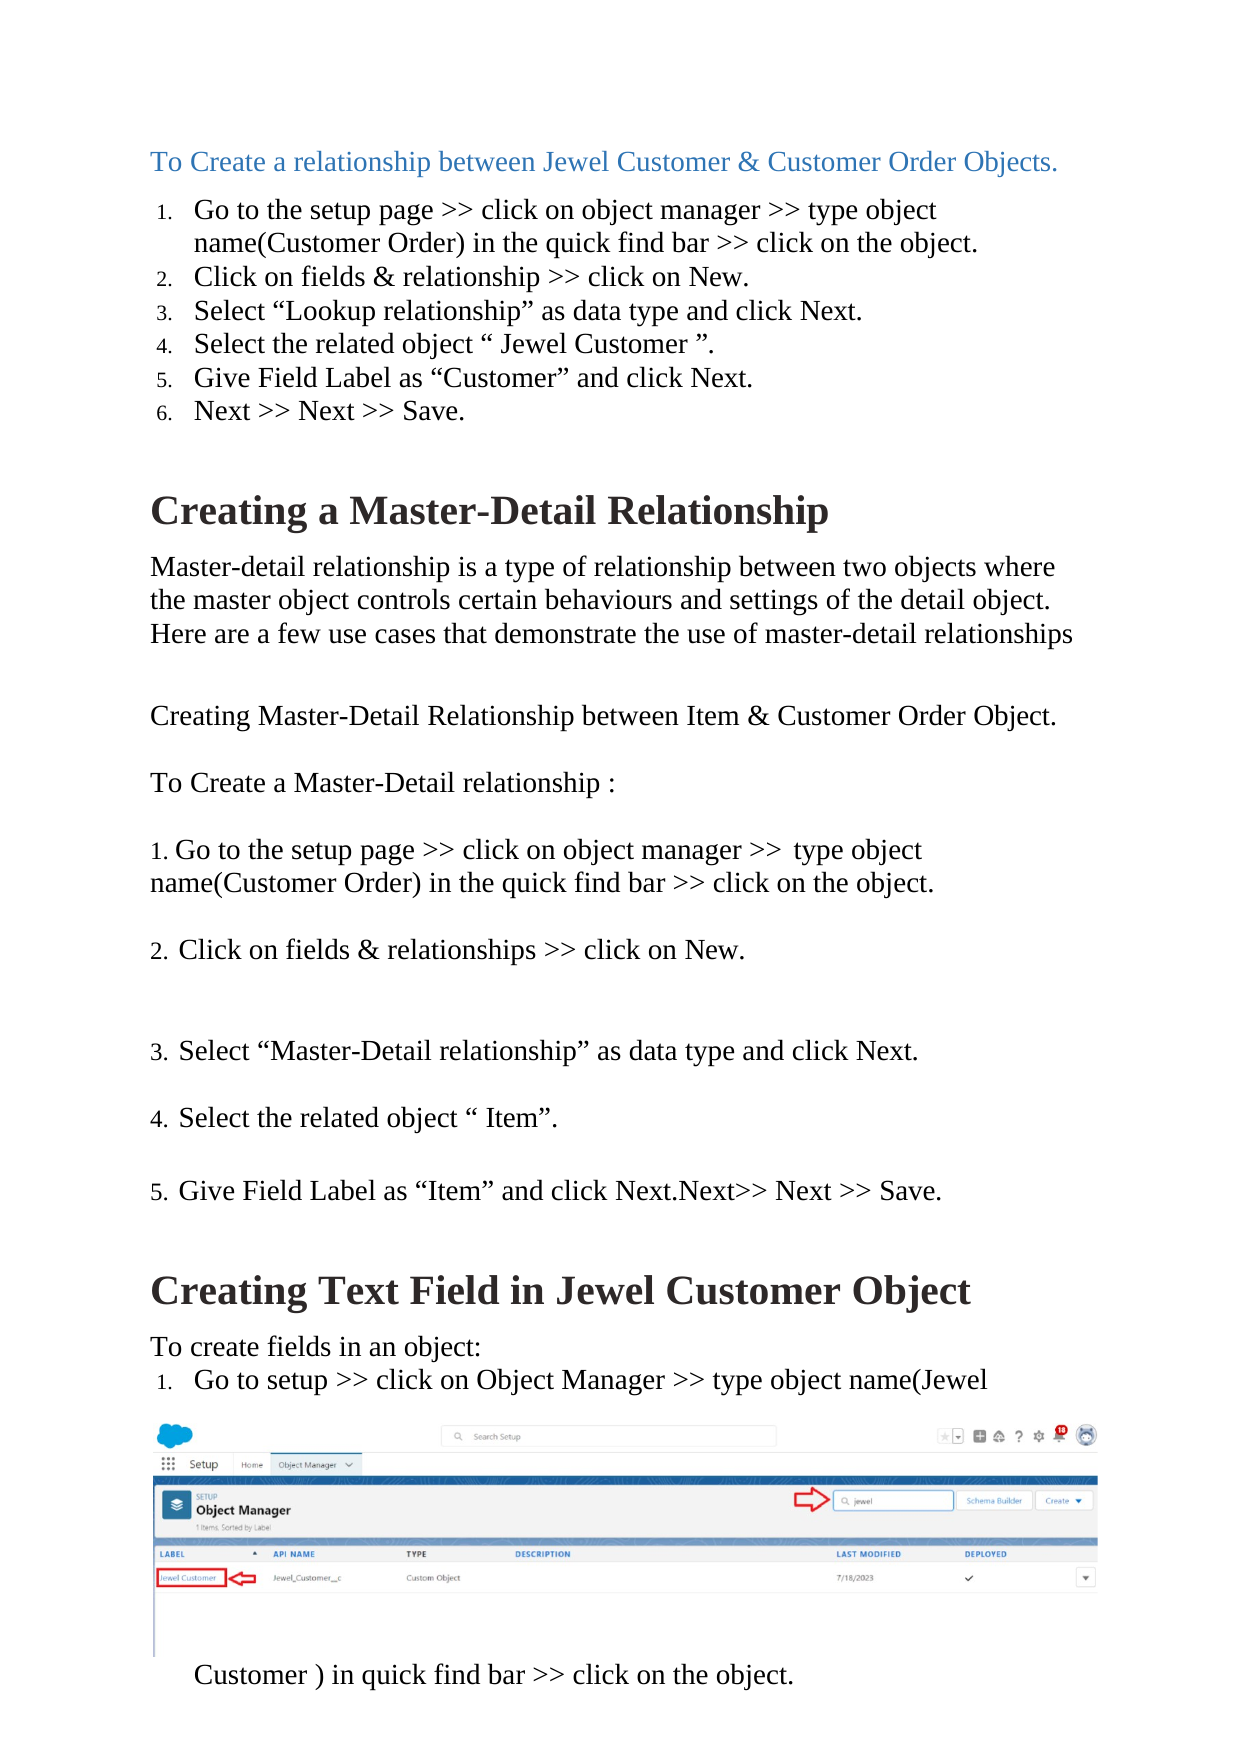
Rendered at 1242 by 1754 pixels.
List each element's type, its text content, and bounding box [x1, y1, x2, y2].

list Go to the setup page >> click on object manager >> type object name(Customer Order) in the quick find bar >> click on the object. [156, 192, 1069, 259]
list Select the related object “ Jewel Customer ”. [156, 326, 1138, 360]
subtitle Creating a Master-Detail Relationship [150, 485, 1138, 533]
text Master-detail relationship is a type of relationship between two objects where the master object controls certain behaviours and settings of the detail object. Here are a few use cases that demonstrate the use of master-detail relationships [150, 549, 1087, 649]
text To Create a relationship between Jewel Customer & Customer Order Objects. [150, 144, 1138, 177]
subtitle Creating Text Field in Jewel Customer Object [150, 1265, 1138, 1313]
list Click on fields & relationship >> click on New. [156, 259, 1138, 293]
list Next >> Next >> Save. [156, 393, 1138, 427]
picture [1080, 1423, 1098, 1657]
list Give Field Label as “Customer” and click Next. [156, 360, 1138, 393]
text Creating Master-Detail Relationship between Item & Customer Order Object. [150, 698, 1138, 731]
list Select the related object “ Item”. [150, 1100, 1138, 1134]
text To Create a Master-Detail relationship : [150, 765, 1138, 798]
list Give Field Label as “Item” and click Next.Next>> Next >> Save. [150, 1173, 1138, 1207]
list Click on fields & relationships >> click on New. [150, 932, 1138, 966]
list Select “Lookup relationship” as data type and click Next. [156, 293, 1138, 326]
list Select “Master-Detail relationship” as data type and click Next. [150, 1033, 1138, 1067]
list Go to setup >> click on Object Manager >> type object name(Jewel Customer ) in quick find bar >> click on the object. [156, 1362, 1080, 1690]
text To create fields in an object: [150, 1329, 1138, 1362]
list Go to the setup page >> click on object manager >> type object name(Customer Order) in the quick find bar >> click on the object. [150, 832, 1083, 899]
